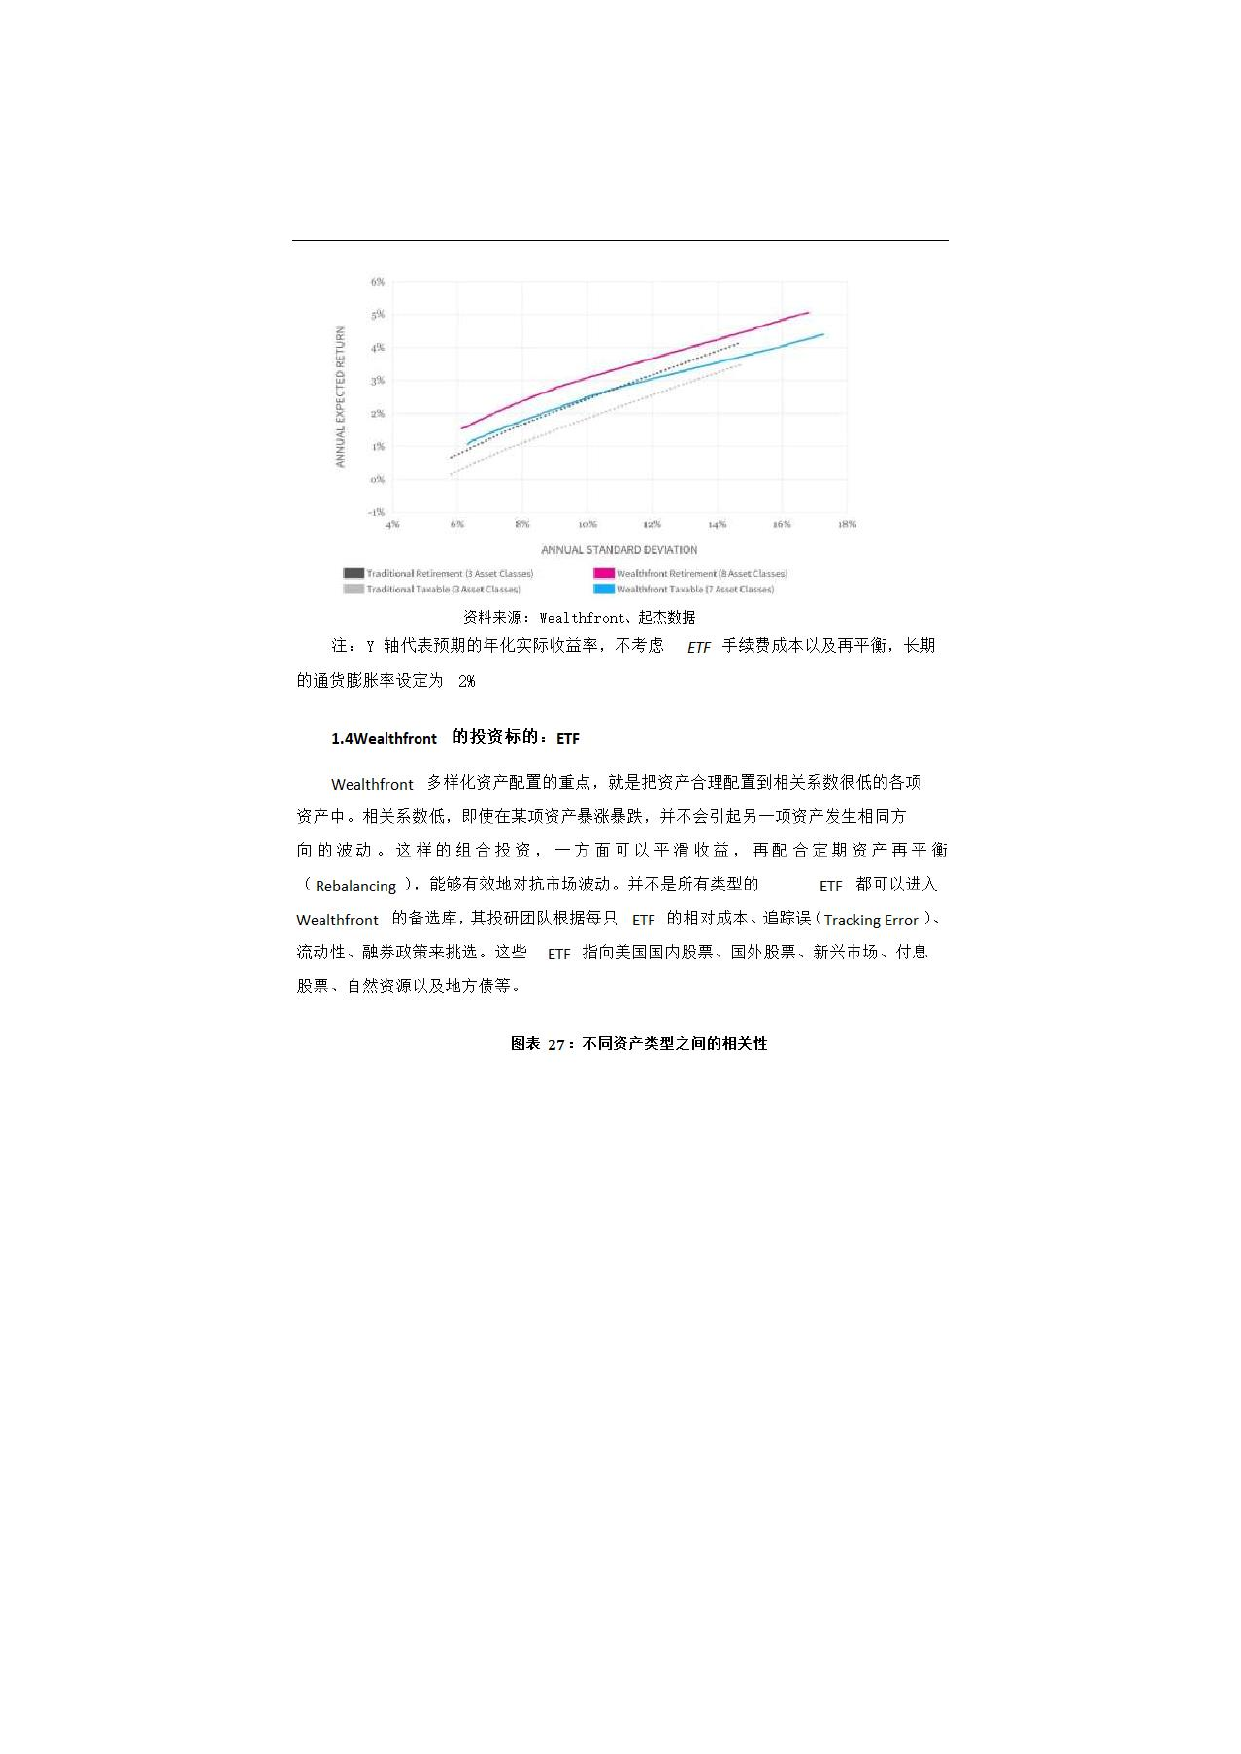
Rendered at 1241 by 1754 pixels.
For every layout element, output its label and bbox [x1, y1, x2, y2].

picture [187, 162, 1053, 1386]
